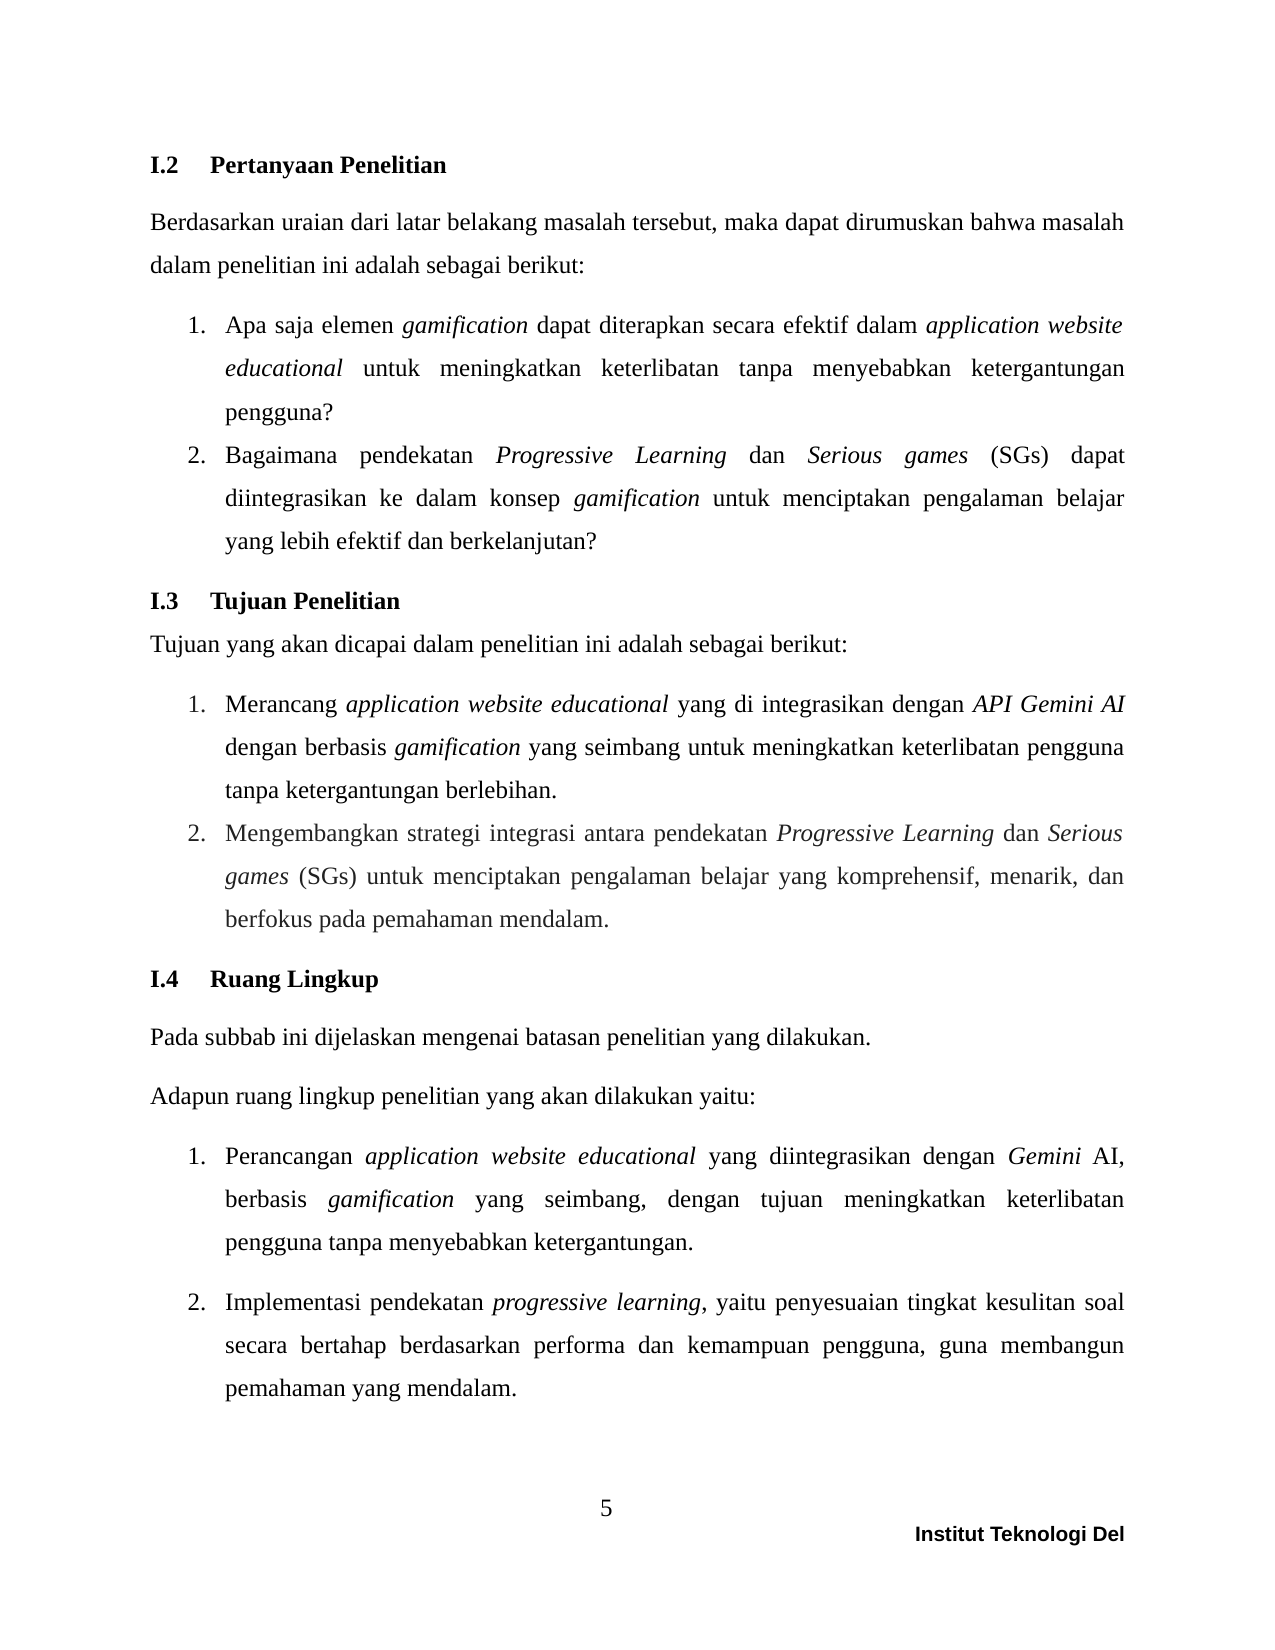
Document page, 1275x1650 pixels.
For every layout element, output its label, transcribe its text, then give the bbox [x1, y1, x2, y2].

text Adapun ruang lingkup penelitian yang akan dilakukan yaitu: [150, 1081, 1125, 1110]
list Implementasi pendekatan progressive learning, yaitu penyesuaian tingkat kesulitan soal secara bertahap berdasarkan performa dan kemampuan pengguna, guna membangun pemahaman yang mendalam. [187, 1287, 1125, 1402]
list Merancang application website educational yang di integrasikan dengan API Gemini AI dengan berbasis gamification yang seimbang untuk meningkatkan keterlibatan pengguna tanpa ketergantungan berlebihan. [187, 689, 1125, 804]
list Apa saja elemen gamification dapat diterapkan secara efektif dalam application website educational untuk meningkatkan keterlibatan tanpa menyebabkan ketergantungan pengguna? [187, 310, 1125, 425]
text Pada subbab ini dijelaskan mengenai batasan penelitian yang dilakukan. [150, 1022, 1125, 1050]
list Mengembangkan strategi integrasi antara pendekatan Progressive Learning dan Serious games (SGs) untuk menciptakan pengalaman belajar yang komprehensif, menarik, dan berfokus pada pemahaman mendalam. [187, 818, 1125, 933]
subtitle Ruang Lingkup [150, 964, 1125, 993]
text Berdasarkan uraian dari latar belakang masalah tersebut, maka dapat dirumuskan bahwa masalah dalam penelitian ini adalah sebagai berikut: [150, 207, 1125, 279]
subtitle Pertanyaan Penelitian [150, 150, 1125, 179]
text Tujuan yang akan dicapai dalam penelitian ini adalah sebagai berikut: [150, 629, 1125, 658]
list Bagaimana pendekatan Progressive Learning dan Serious games (SGs) dapat diintegrasikan ke dalam konsep gamification untuk menciptakan pengalaman belajar yang lebih efektif dan berkelanjutan? [187, 440, 1125, 555]
list Perancangan application website educational yang diintegrasikan dengan Gemini AI, berbasis gamification yang seimbang, dengan tujuan meningkatkan keterlibatan pengguna tanpa menyebabkan ketergantungan. [187, 1141, 1125, 1256]
subtitle Tujuan Penelitian [150, 586, 1125, 614]
